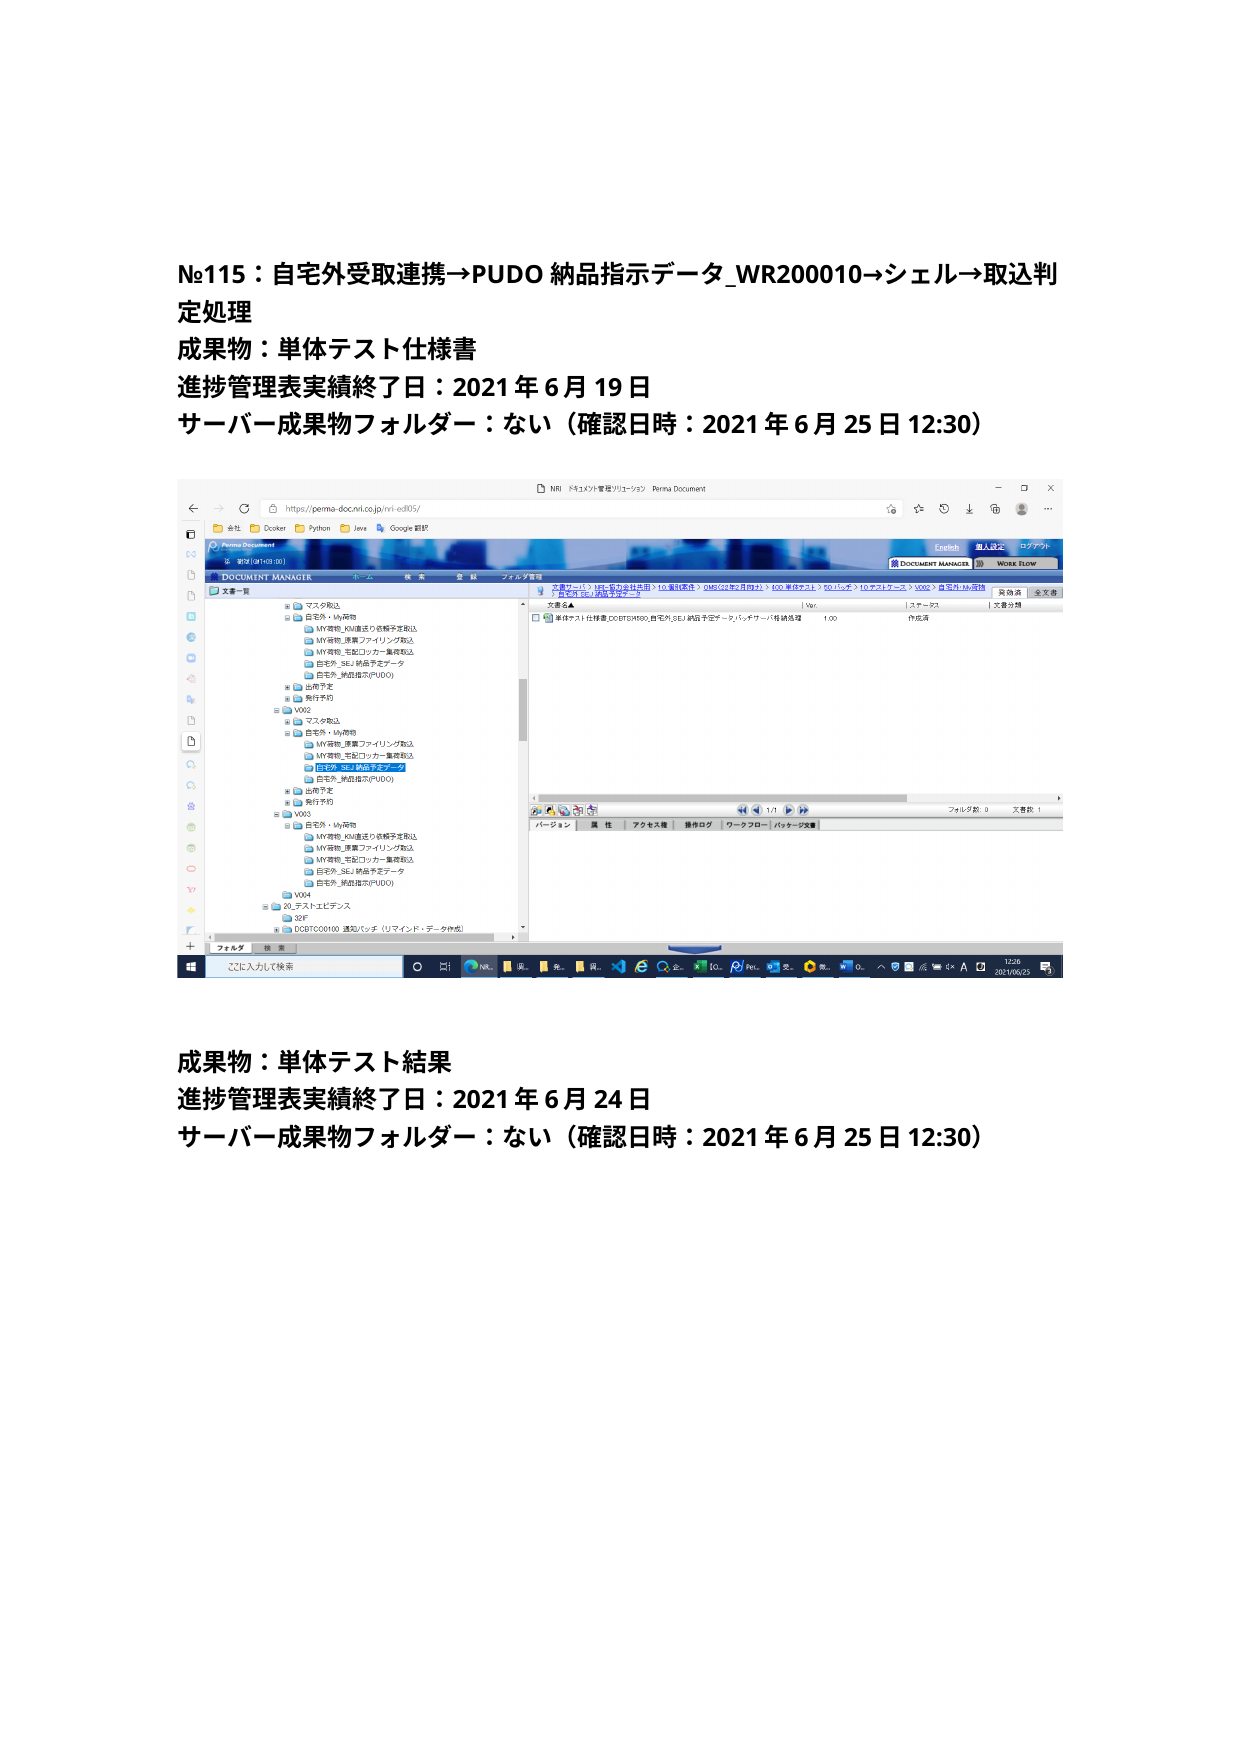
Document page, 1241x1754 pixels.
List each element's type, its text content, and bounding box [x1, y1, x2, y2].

picture [177, 479, 1063, 978]
text 進捗管理表実績終了日：2021年6月24日 [177, 1079, 1063, 1117]
text 成果物：単体テスト結果 [177, 1042, 1063, 1079]
text サーバー成果物フォルダー：ない（確認日時：2021年6月25日12:30） [177, 1117, 1063, 1154]
text 進捗管理表実績終了日：2021年6月19日 [177, 367, 1063, 404]
text サーバー成果物フォルダー：ない（確認日時：2021年6月25日12:30） [177, 404, 1063, 442]
text №115：自宅外受取連携→PUDO 納品指示データ_WR200010→シェル→取込判定処理 [177, 254, 1063, 329]
text 成果物：単体テスト仕様書 [177, 329, 1063, 367]
